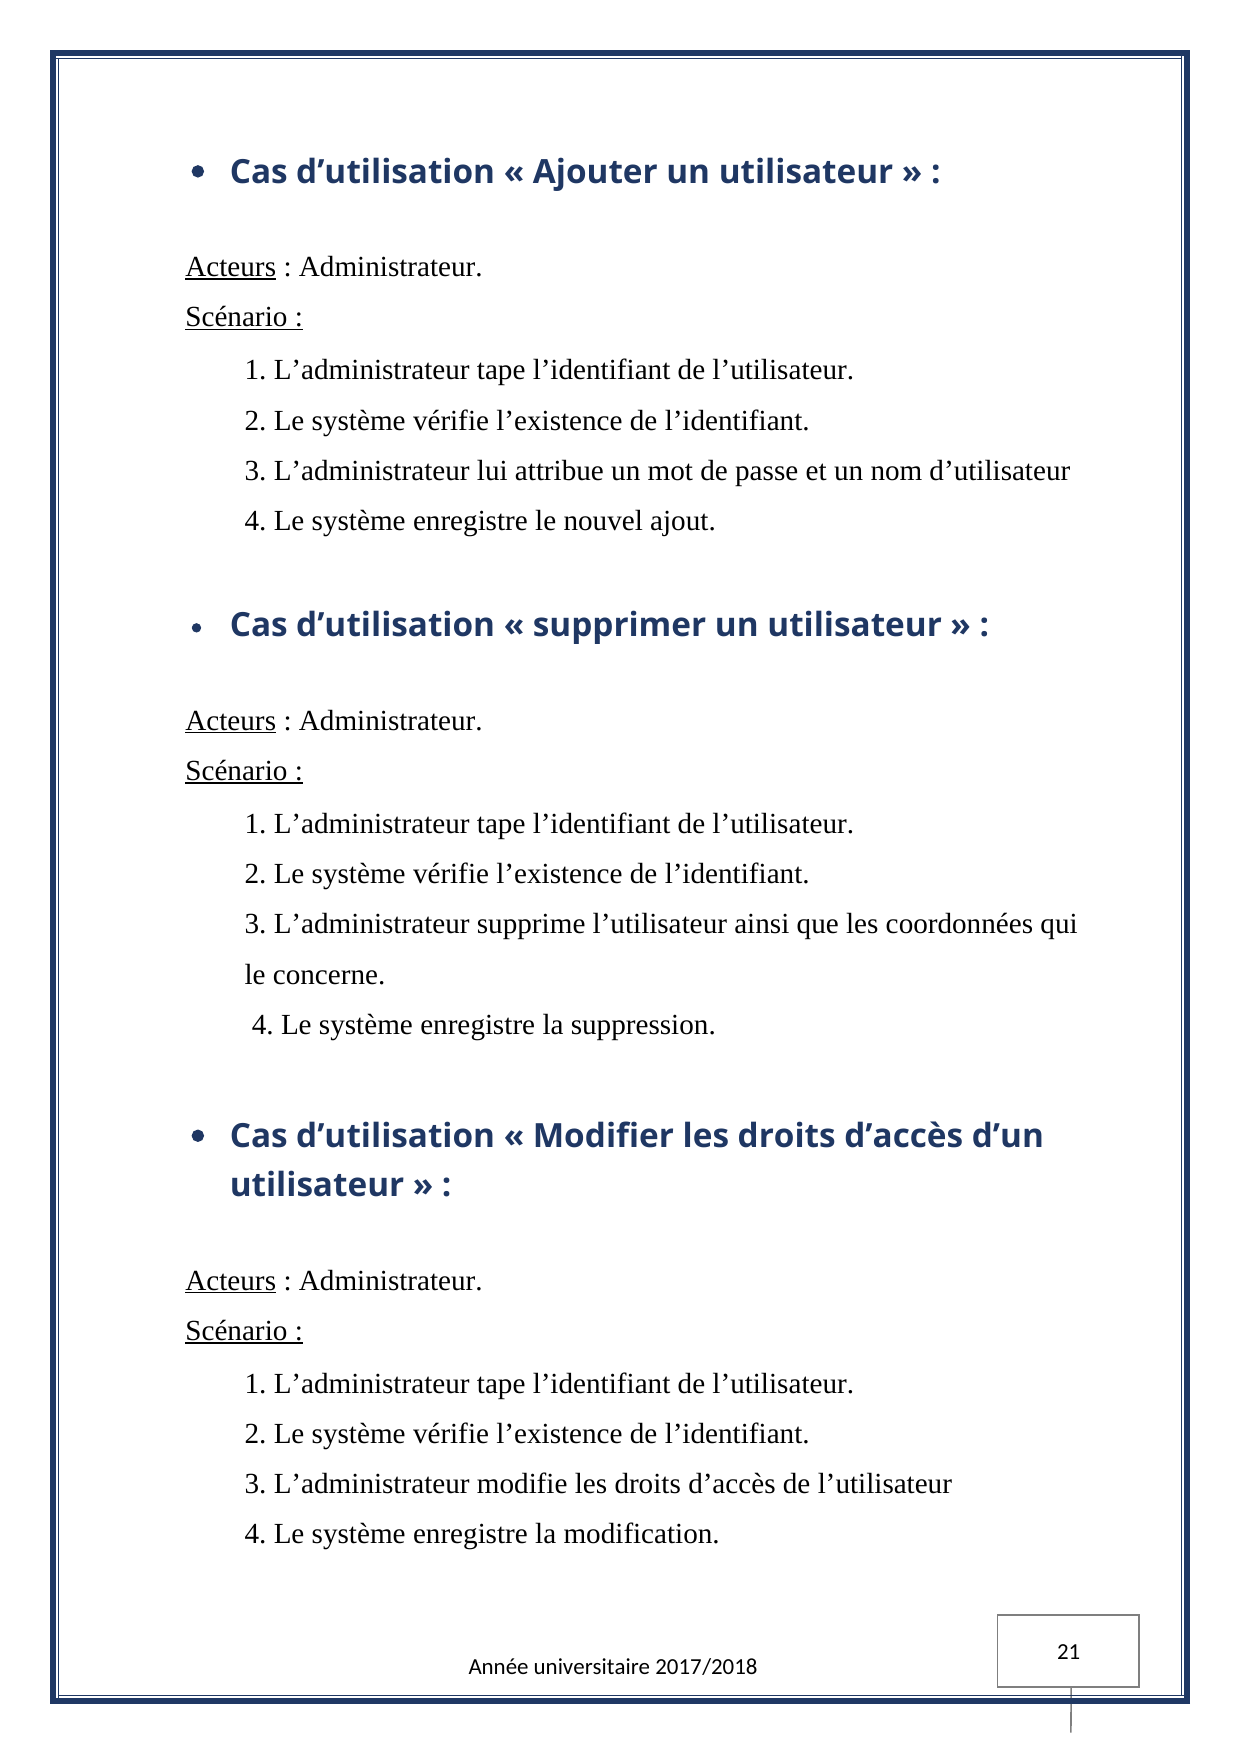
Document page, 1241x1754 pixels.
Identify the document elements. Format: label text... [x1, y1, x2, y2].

text 1. L’administrateur tape l’identifiant de l’utilisateur. [244, 806, 1093, 839]
text Acteurs : Administrateur. [185, 703, 1093, 736]
list Scénario : [185, 1313, 1093, 1346]
text 4. Le système enregistre la suppression. [244, 1007, 1093, 1041]
text 4. Le système enregistre la modification. [244, 1517, 1093, 1550]
text 2. Le système vérifie l’existence de l’identifiant. [244, 403, 1093, 436]
subtitle Cas d’utilisation « Modifier les droits d’accès d’un utilisateur » : [192, 1112, 1093, 1206]
list Scénario : [185, 753, 1093, 787]
text 1. L’administrateur tape l’identifiant de l’utilisateur. [244, 1366, 1093, 1399]
text Acteurs : Administrateur. [185, 1263, 1093, 1296]
text 1. L’administrateur tape l’identifiant de l’utilisateur. [244, 352, 1093, 386]
text 4. Le système enregistre le nouvel ajout. [244, 503, 1093, 537]
text 2. Le système vérifie l’existence de l’identifiant. [244, 856, 1093, 890]
text le concerne. [244, 957, 1093, 990]
text 3. L’administrateur modifie les droits d’accès de l’utilisateur [244, 1466, 1093, 1500]
subtitle Cas d’utilisation « Ajouter un utilisateur » : [192, 147, 1093, 193]
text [244, 1416, 1093, 1449]
subtitle Cas d’utilisation « supprimer un utilisateur » : [192, 601, 1093, 646]
list Scénario : [185, 299, 1093, 333]
text Acteurs : Administrateur. [185, 249, 1093, 283]
text 3. L’administrateur supprime l’utilisateur ainsi que les coordonnées qui [244, 906, 1093, 940]
text 3. L’administrateur lui attribue un mot de passe et un nom d’utilisateur [244, 453, 1093, 487]
